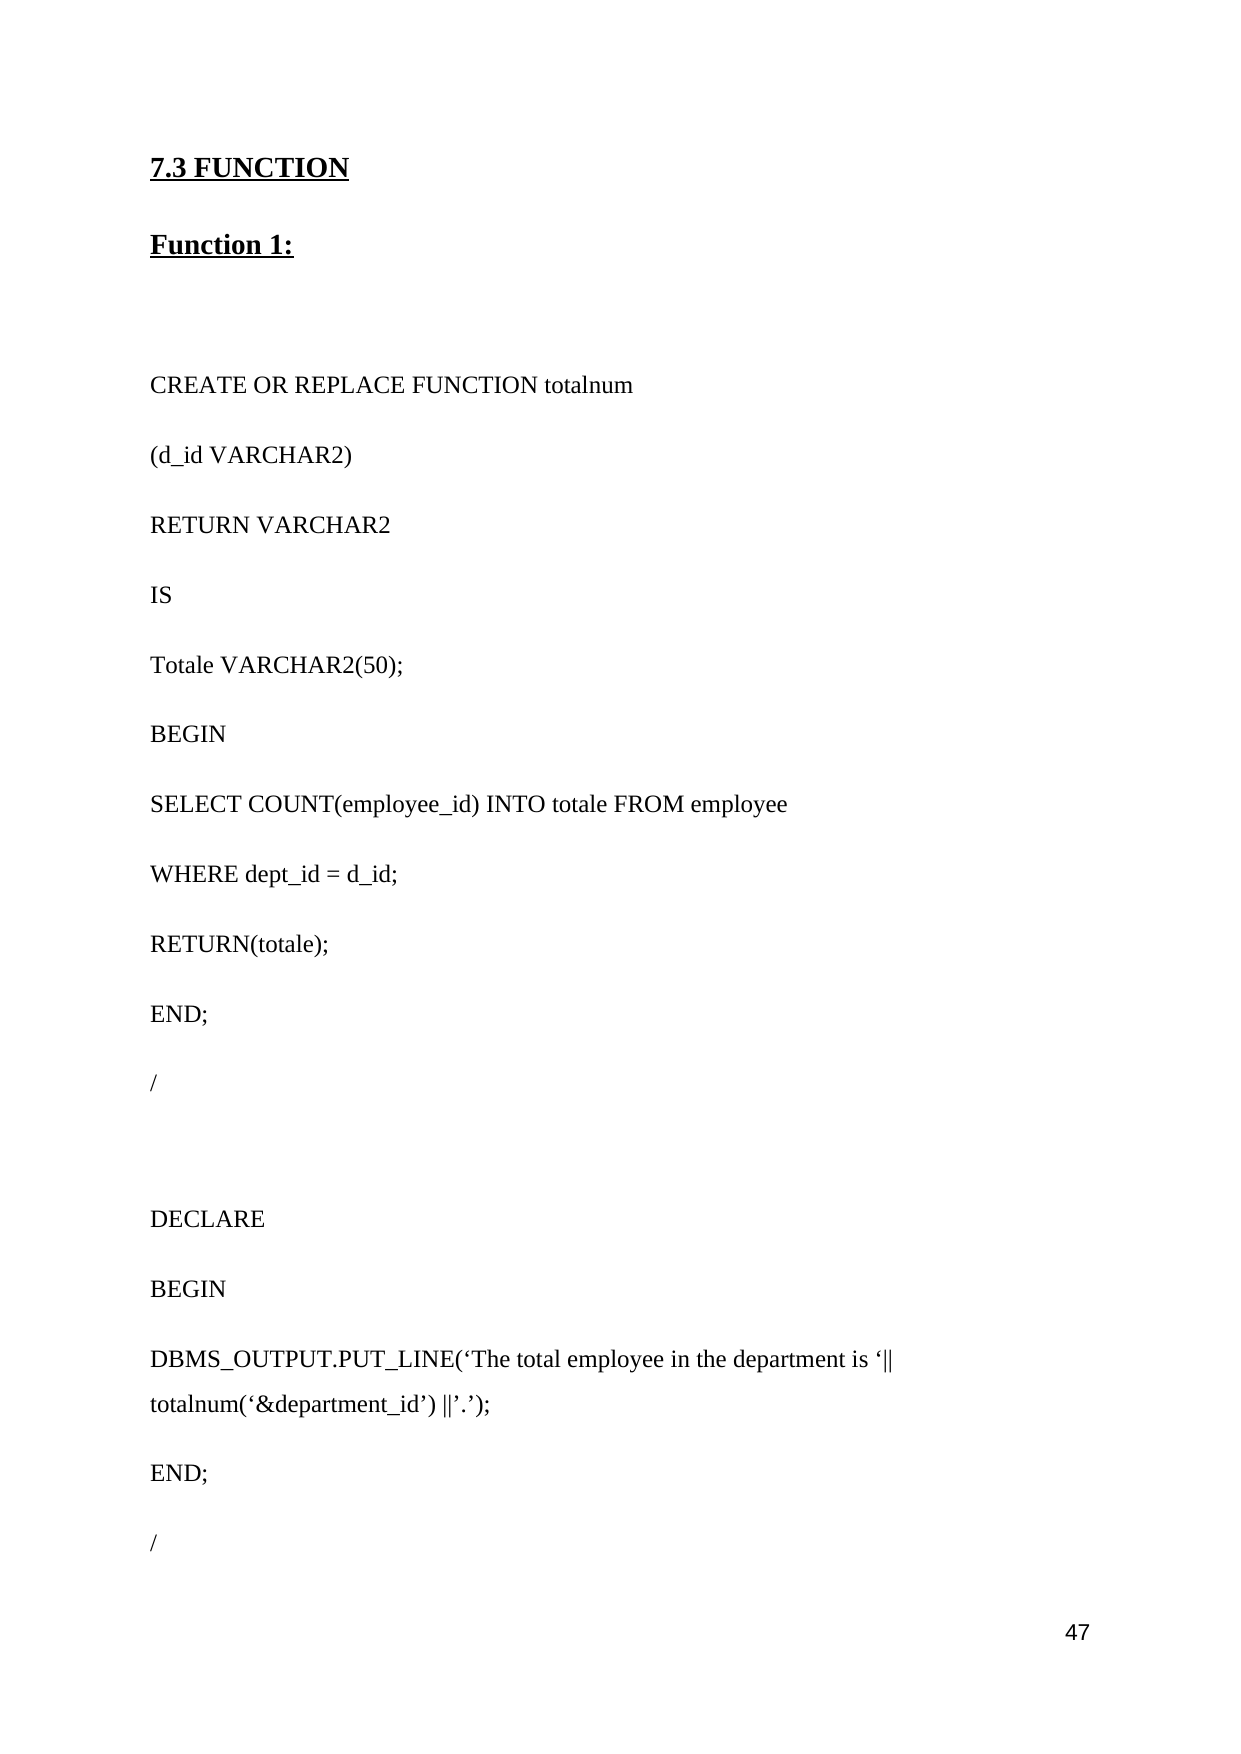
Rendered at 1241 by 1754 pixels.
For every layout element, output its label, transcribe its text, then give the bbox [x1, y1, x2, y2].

text (d_id VARCHAR2) [150, 440, 1090, 469]
text WHERE dept_id = d_id; [150, 859, 1090, 888]
text RETURN(totale); [150, 929, 1090, 958]
text 7.3 FUNCTION [150, 150, 1090, 183]
text CREATE OR REPLACE FUNCTION totalnum [150, 371, 1090, 399]
text END; [150, 999, 1090, 1027]
text RETURN VARCHAR2 [150, 510, 1090, 539]
text IS [150, 580, 1090, 609]
text DECLARE [150, 1204, 1090, 1233]
text / [150, 1528, 1090, 1557]
text SELECT COUNT(employee_id) INTO totale FROM employee [150, 789, 1090, 818]
text / [150, 1068, 1090, 1097]
text Totale VARCHAR2(50); [150, 650, 1090, 678]
text DBMS_OUTPUT.PUT_LINE(‘The total employee in the department is ‘|| totalnum(‘&department_id’) ||’.’); [150, 1344, 1090, 1417]
text BEGIN [150, 1274, 1090, 1303]
text BEGIN [150, 719, 1090, 748]
text END; [150, 1458, 1090, 1487]
text Function 1: [150, 227, 1090, 261]
